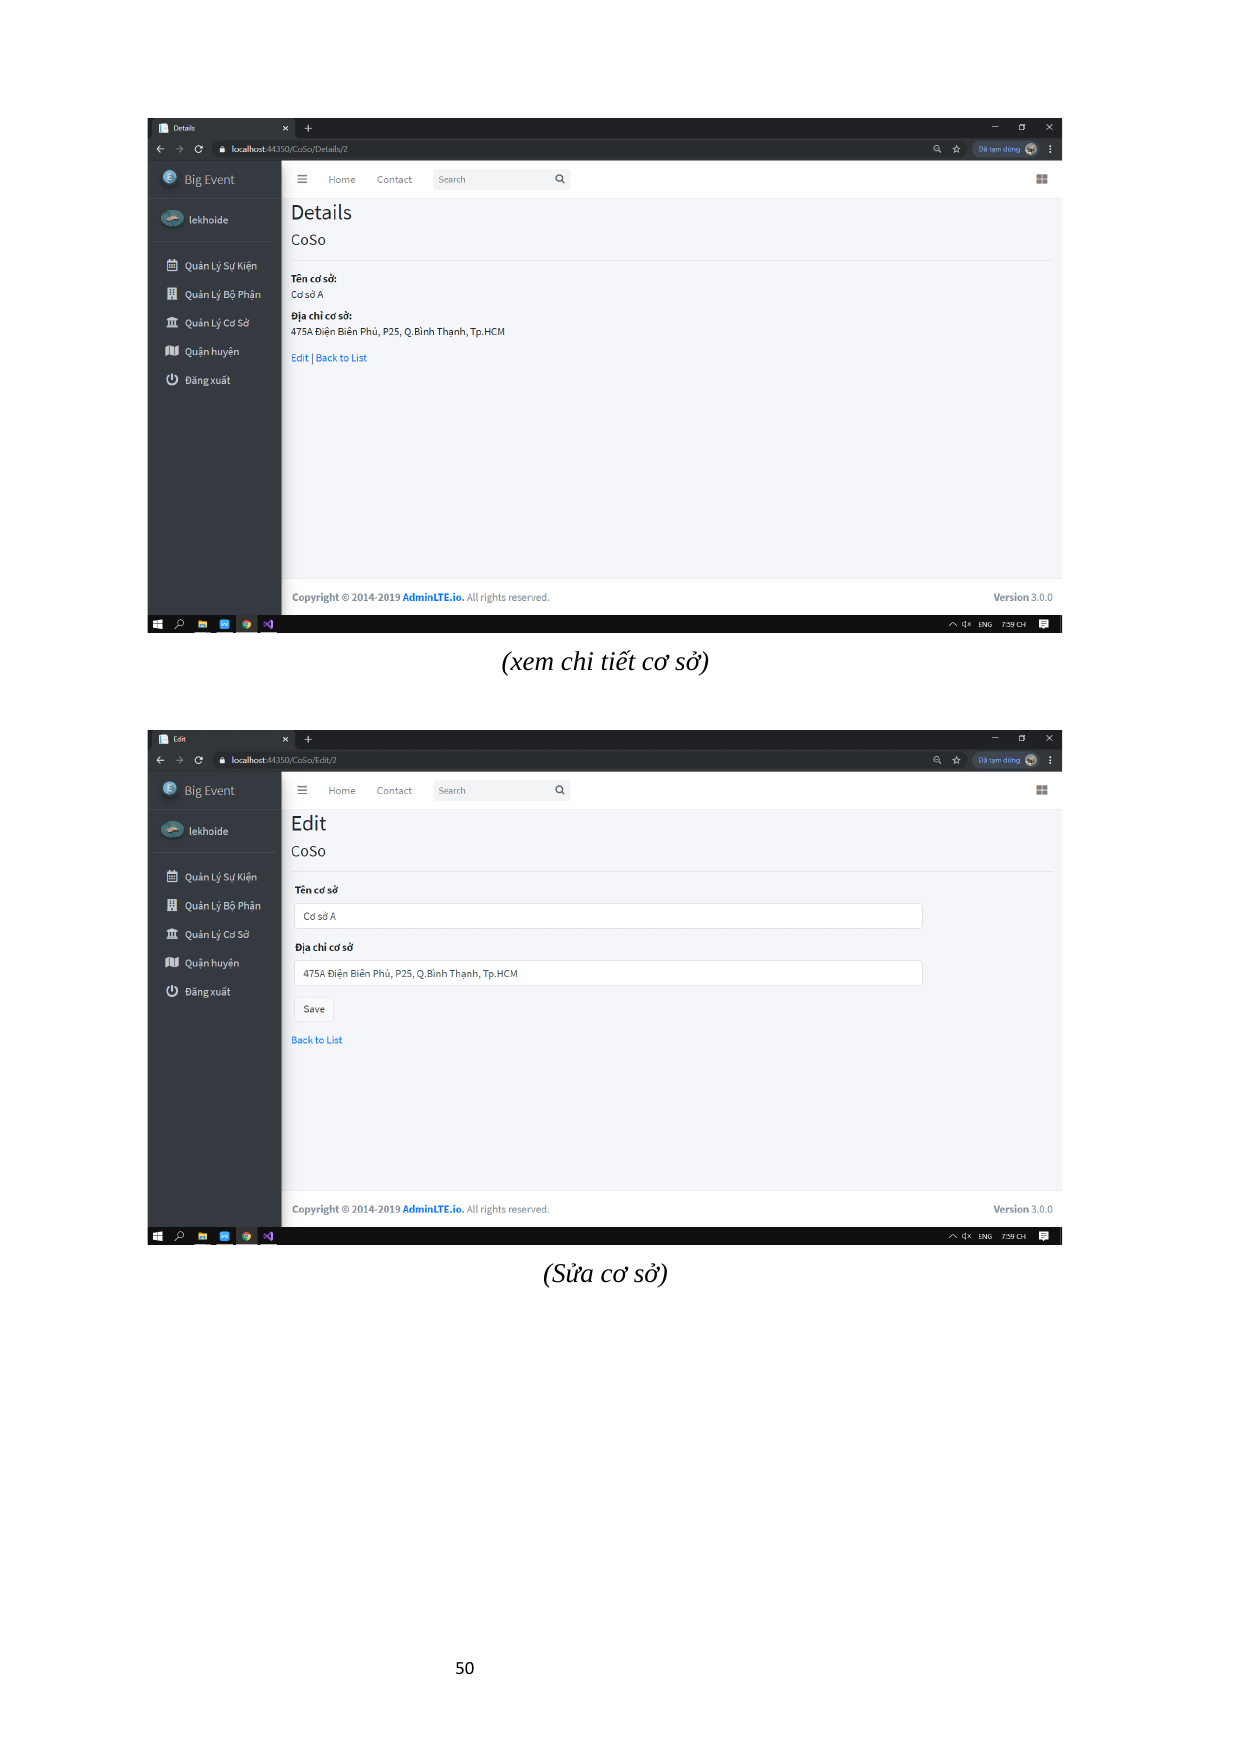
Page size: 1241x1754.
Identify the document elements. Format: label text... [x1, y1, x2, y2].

list (Sửa cơ sở) [148, 1257, 1063, 1288]
picture [147, 730, 1063, 1245]
list (xem chi tiết cơ sở) [148, 645, 1063, 676]
picture [147, 118, 1063, 633]
